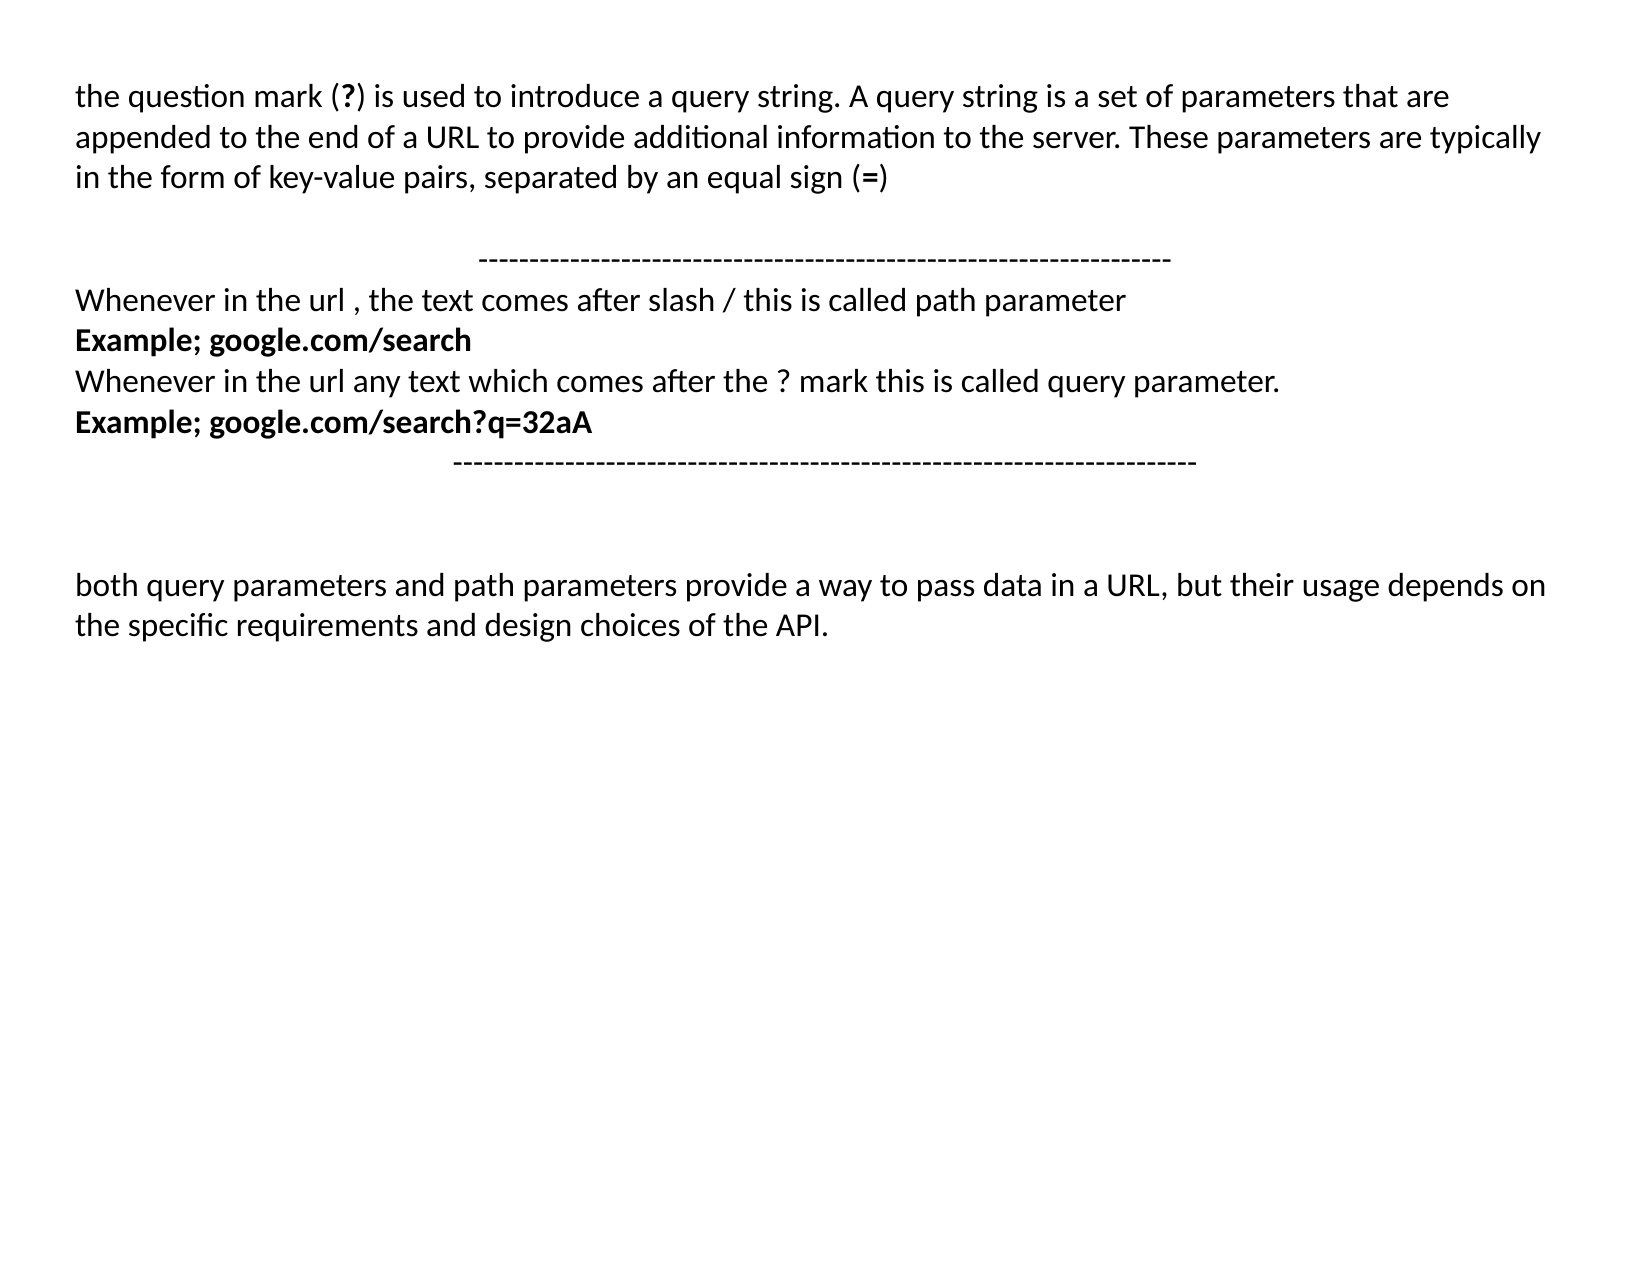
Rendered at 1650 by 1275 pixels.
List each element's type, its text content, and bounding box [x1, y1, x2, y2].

text ------------------------------------------------------------------------- [75, 442, 1575, 482]
text Whenever in the url any text which comes after the ? mark this is called query parameter. [75, 360, 1575, 401]
text Whenever in the url , the text comes after slash / this is called path parameter [75, 279, 1575, 319]
text Example; google.com/search?q=32aA [75, 401, 1575, 442]
text -------------------------------------------------------------------- [75, 238, 1575, 279]
text Example; google.com/search [75, 319, 1575, 360]
text the question mark (?) is used to introduce a query string. A query string is a set of parameters that are appended to the end of a URL to provide additional information to the server. These parameters are typically in the form of key-value pairs, separated by an equal sign (=) [75, 75, 1575, 197]
text both query parameters and path parameters provide a way to pass data in a URL, but their usage depends on the specific requirements and design choices of the API. [75, 564, 1575, 645]
